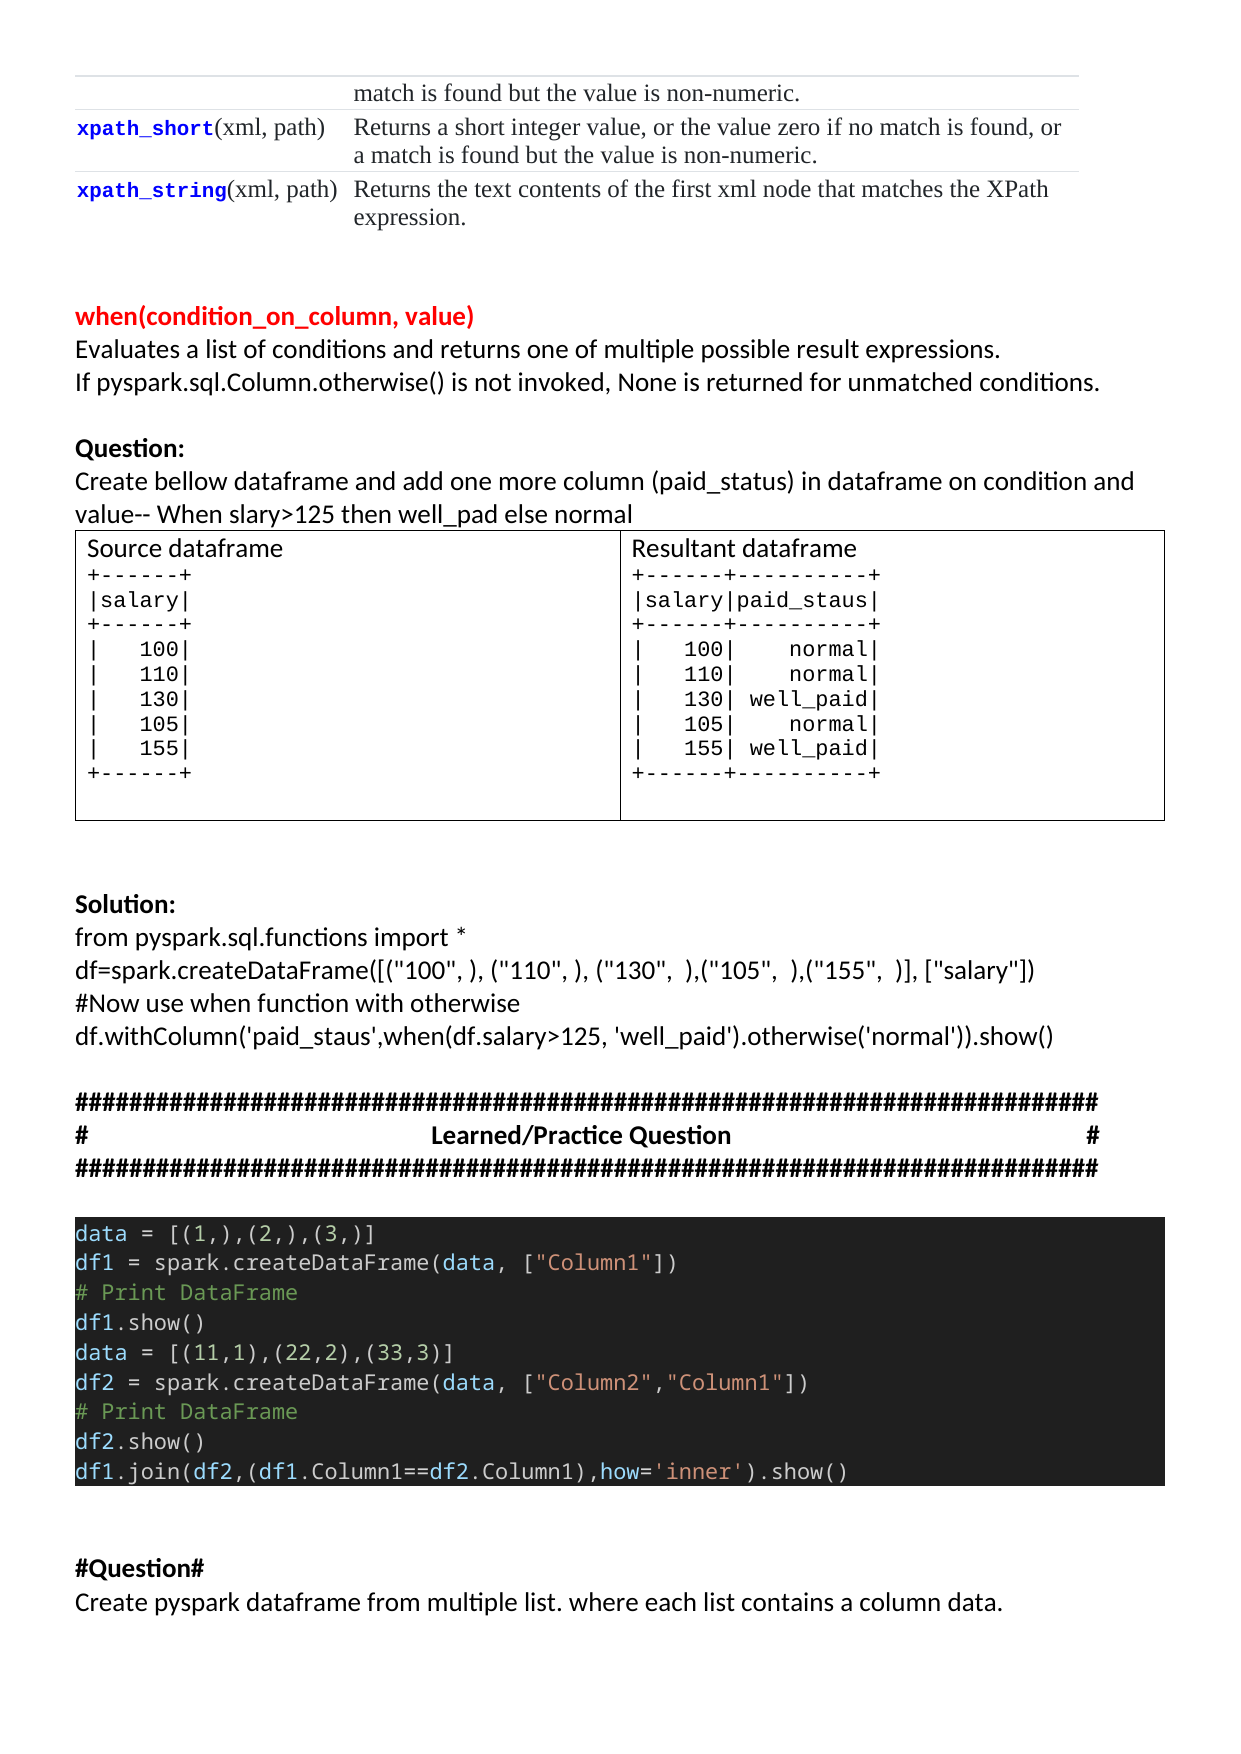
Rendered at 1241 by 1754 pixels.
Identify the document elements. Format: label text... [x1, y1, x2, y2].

text ############################################################################ [75, 1085, 1165, 1118]
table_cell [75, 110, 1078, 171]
text df.withColumn('paid_staus',when(df.salary>125, 'well_paid').otherwise('normal')).show() [75, 1019, 1165, 1052]
text Create bellow dataframe and add one more column (paid_status) in dataframe on condition and value-- When slary>125 then well_pad else normal [75, 464, 1165, 530]
text df=spark.createDataFrame([("100", ), ("110", ), ("130", ),("105", ),("155", )], ["salary"]) [75, 953, 1165, 986]
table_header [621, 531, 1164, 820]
text df2 = spark.createDataFrame(data, ["Column2","Column1"]) [75, 1366, 1165, 1396]
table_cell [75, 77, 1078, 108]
text from pyspark.sql.functions import * [75, 920, 1165, 953]
text data = [(11,1),(22,2),(33,3)] [75, 1337, 1165, 1366]
text Evaluates a list of conditions and returns one of multiple possible result expressions. [75, 332, 1165, 365]
text Question: [75, 431, 1165, 464]
text data = [(1,),(2,),(3,)] [75, 1217, 1165, 1247]
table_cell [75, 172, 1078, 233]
text #Now use when function with otherwise [75, 986, 1165, 1019]
text #Question# [75, 1552, 1165, 1585]
text df1 = spark.createDataFrame(data, ["Column1"]) [75, 1247, 1165, 1277]
text # Print DataFrame [75, 1277, 1165, 1307]
text ############################################################################ [75, 1151, 1165, 1184]
text Solution: [75, 887, 1165, 920]
text # Print DataFrame [75, 1396, 1165, 1426]
text If pyspark.sql.Column.otherwise() is not invoked, None is returned for unmatched conditions. [75, 365, 1165, 398]
text Create pyspark dataframe from multiple list. where each list contains a column data. [75, 1585, 1165, 1618]
text df1.show() [75, 1307, 1165, 1337]
text df2.show() [75, 1426, 1165, 1456]
text when(condition_on_column, value) [75, 299, 1165, 332]
text df1.join(df2,(df1.Column1==df2.Column1),how='inner').show() [75, 1456, 1165, 1486]
text # Learned/Practice Question # [75, 1118, 1165, 1151]
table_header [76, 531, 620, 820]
